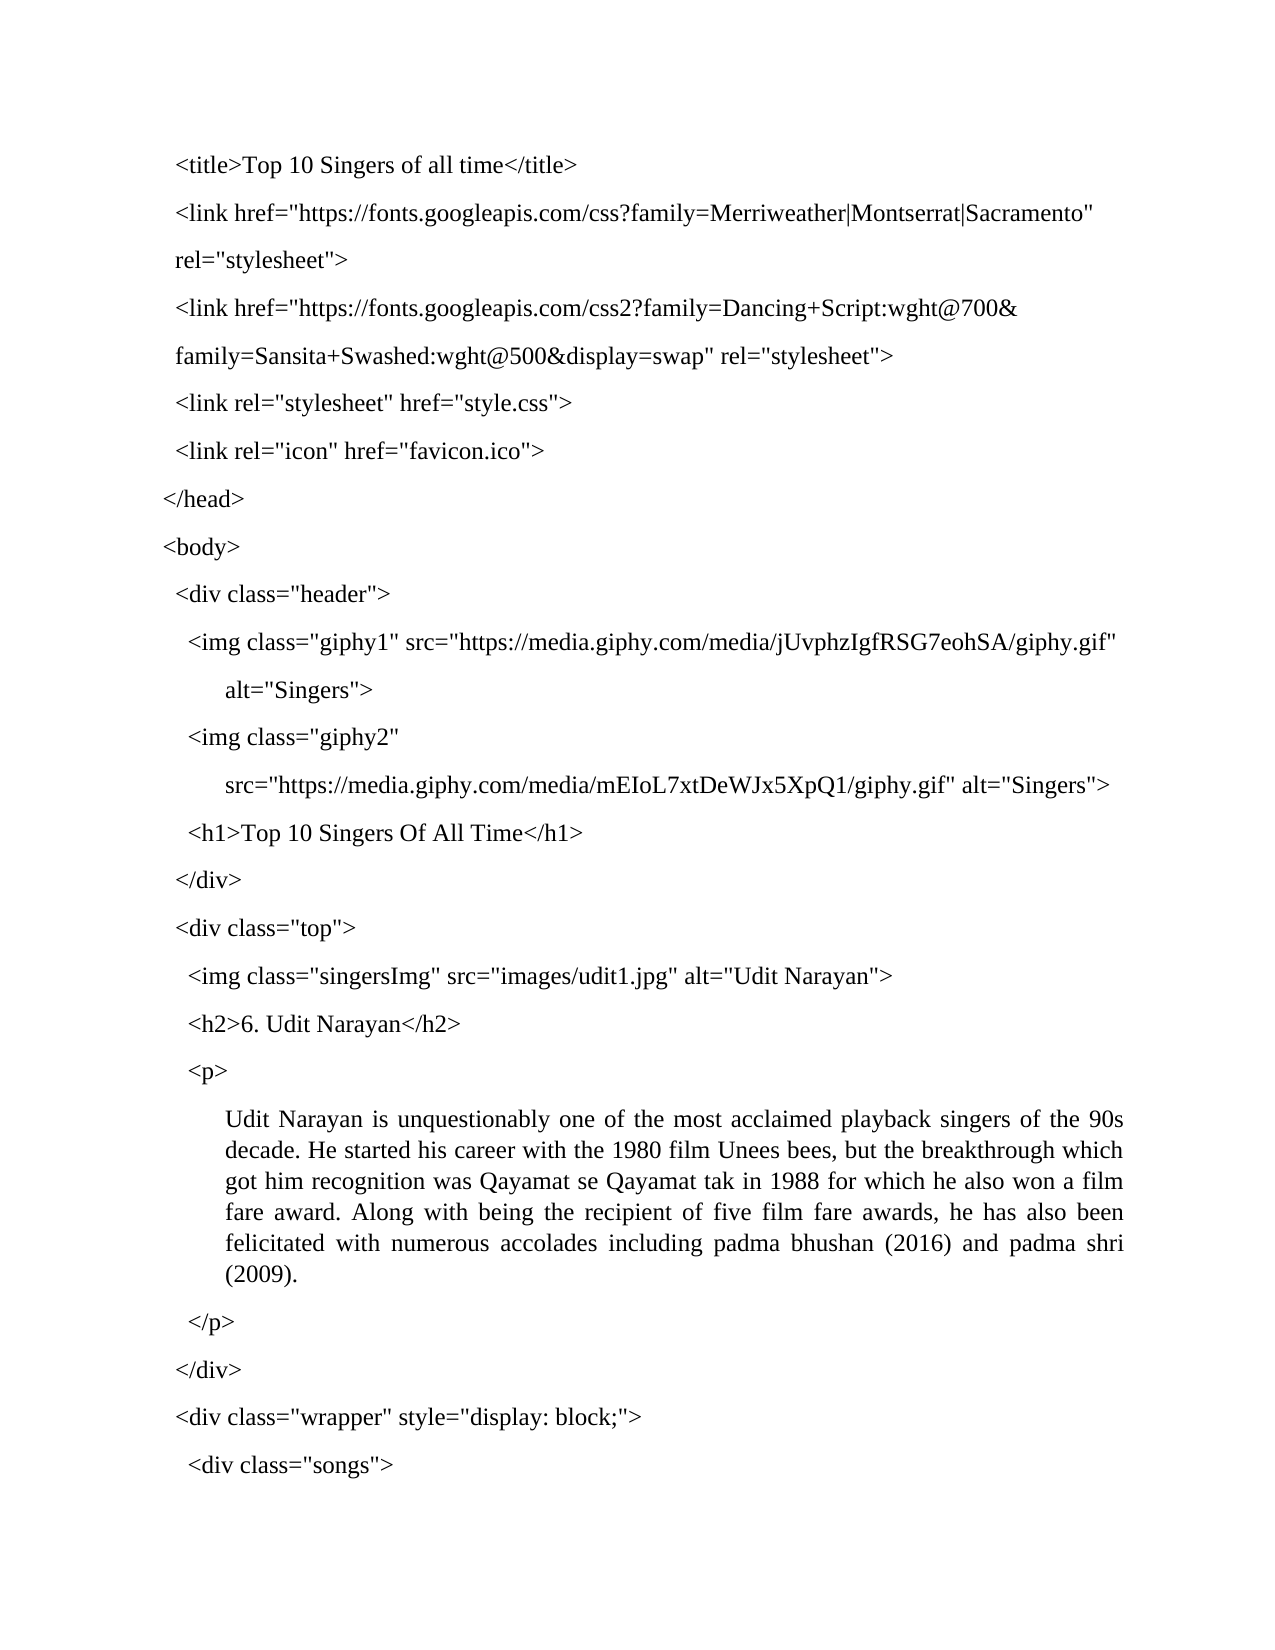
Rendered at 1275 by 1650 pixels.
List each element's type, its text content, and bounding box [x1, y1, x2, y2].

text <img class="giphy1" src="https://media.giphy.com/media/jUvphzIgfRSG7eohSA/giphy.gif" [150, 627, 1125, 656]
text <h1>Top 10 Singers Of All Time</h1> [150, 818, 1125, 847]
text <body> [150, 532, 1125, 560]
text alt="Singers"> [150, 675, 1125, 703]
text <div class="header"> [150, 579, 1125, 608]
text <img class="singersImg" src="images/udit1.jpg" alt="Udit Narayan"> [150, 961, 1125, 990]
text <img class="giphy2" [150, 722, 1125, 751]
text </div> [150, 866, 1125, 894]
text <div class="songs"> [150, 1450, 1125, 1479]
text family=Sansita+Swashed:wght@500&display=swap" rel="stylesheet"> [175, 341, 1125, 369]
text </div> [150, 1355, 1125, 1383]
text <link rel="icon" href="favicon.ico"> [150, 436, 1125, 465]
text <title>Top 10 Singers of all time</title> [150, 150, 1125, 179]
text rel="stylesheet"> [150, 245, 1125, 274]
text </head> [150, 484, 1125, 513]
text </p> [150, 1307, 1125, 1336]
text src="https://media.giphy.com/media/mEIoL7xtDeWJx5XpQ1/giphy.gif" alt="Singers"> [150, 770, 1125, 799]
text <link href="https://fonts.googleapis.com/css?family=Merriweather|Montserrat|Sacramento" [175, 198, 1125, 226]
text <h2>6. Udit Narayan</h2> [150, 1009, 1125, 1037]
text <link href="https://fonts.googleapis.com/css2?family=Dancing+Script:wght@700& [175, 293, 1125, 322]
text Udit Narayan is unquestionably one of the most acclaimed playback singers of the 90s decade. He started his career with the 1980 film Unees bees, but the breakthrough which got him recognition was Qayamat se Qayamat tak in 1988 for which he also won a film fare award. Along with being the recipient of five film fare awards, he has also been felicitated with numerous accolades including padma bhushan (2016) and padma shri (2009). [225, 1104, 1125, 1288]
text <div class="wrapper" style="display: block;"> [150, 1402, 1125, 1431]
text <p> [150, 1056, 1125, 1085]
text <link rel="stylesheet" href="style.css"> [150, 388, 1125, 417]
text <div class="top"> [150, 913, 1125, 942]
